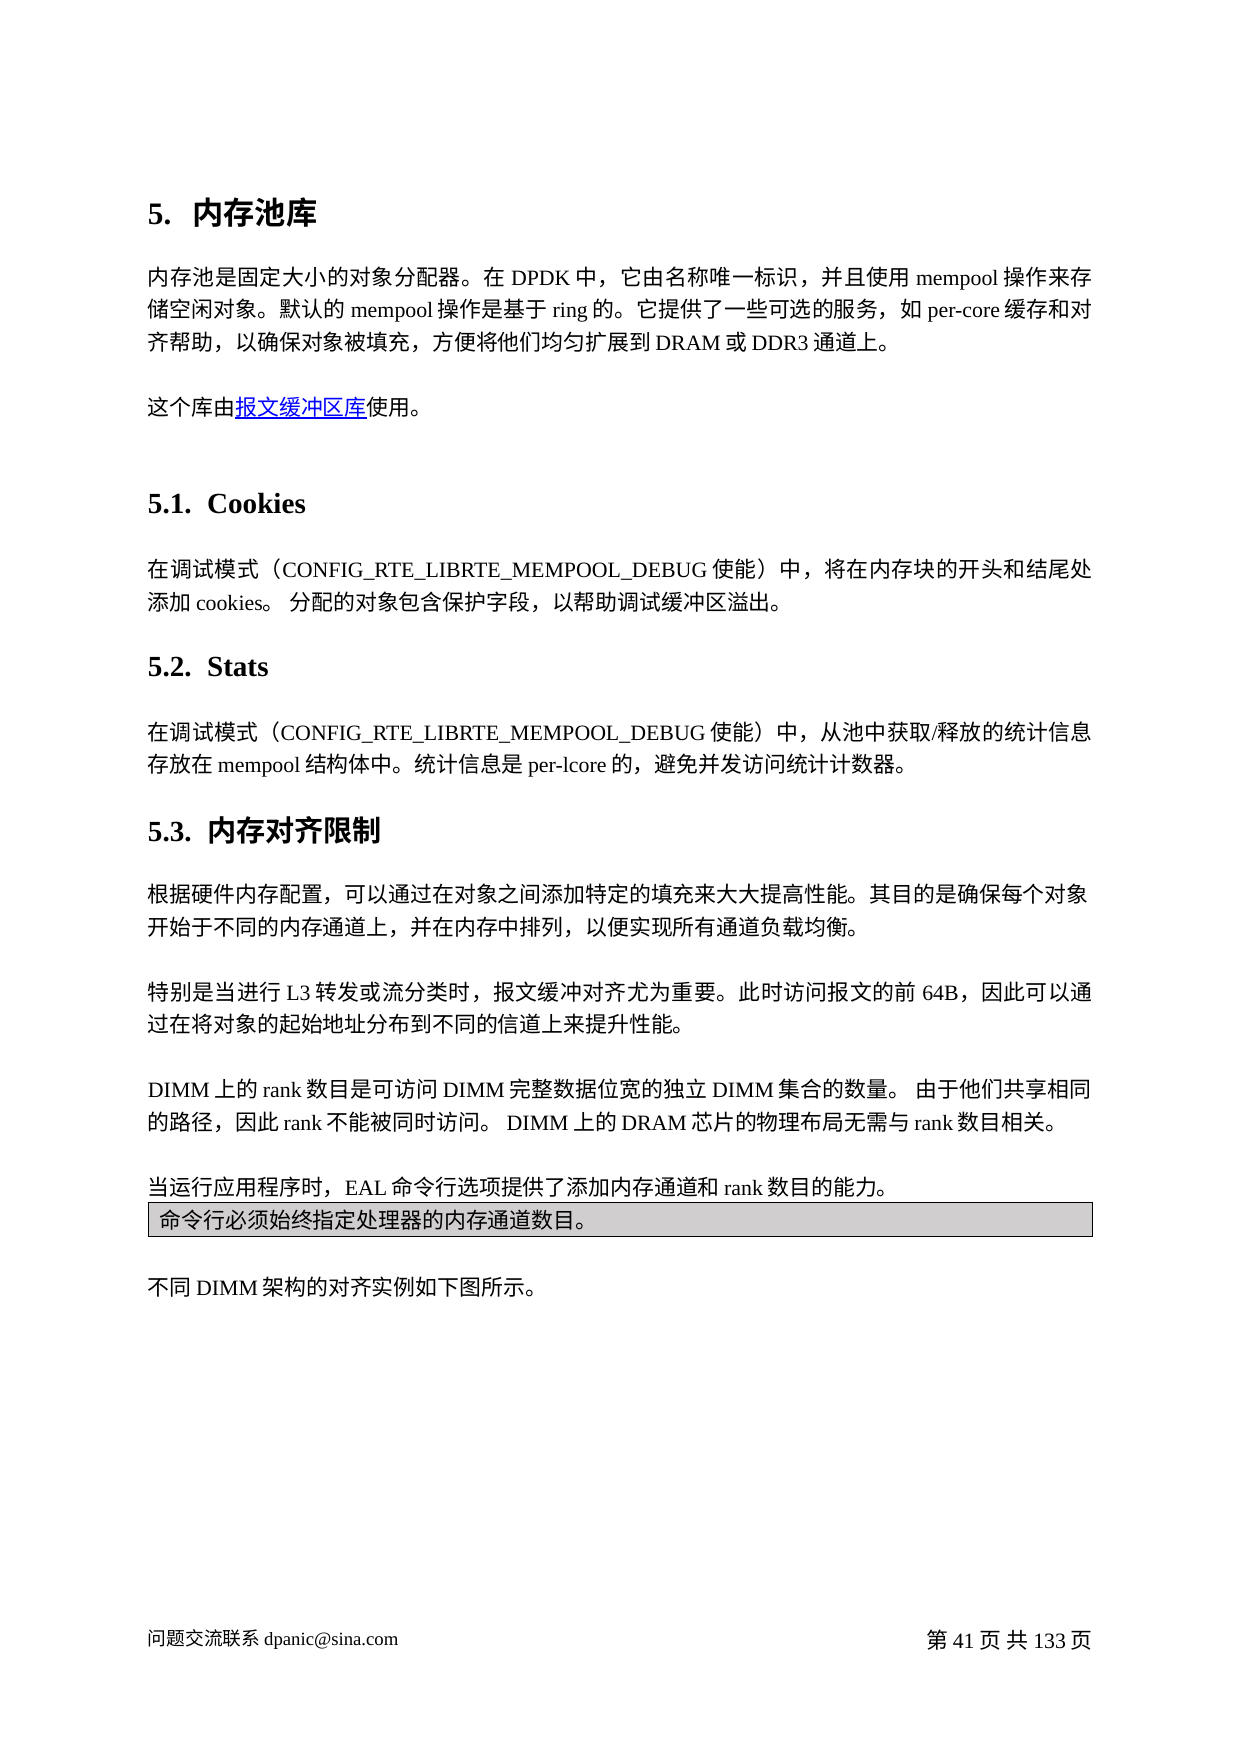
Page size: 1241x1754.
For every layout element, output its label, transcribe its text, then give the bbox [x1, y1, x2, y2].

text 根据硬件内存配置，可以通过在对象之间添加特定的填充来大大提高性能。其目的是确保每个对象开始于不同的内存通道上，并在内存中排列，以便实现所有通道负载均衡。 [148, 877, 1092, 942]
subtitle 内存池库 [148, 178, 1092, 243]
subtitle Cookies [148, 471, 1092, 536]
text 内存池是固定大小的对象分配器。在DPDK中，它由名称唯一标识，并且使用mempool操作来存储空闲对象。默认的mempool操作是基于ring的。它提供了一些可选的服务，如per-core缓存和对齐帮助，以确保对象被填充，方便将他们均匀扩展到DRAM或DDR3通道上。 [148, 259, 1092, 357]
text 不同DIMM架构的对齐实例如下图所示。 [148, 1269, 1092, 1302]
table_header 命令行必须始终指定处理器的内存通道数目。 [149, 1203, 1092, 1236]
text 在调试模式（CONFIG_RTE_LIBRTE_MEMPOOL_DEBUG使能）中，将在内存块的开头和结尾处添加cookies。 分配的对象包含保护字段，以帮助调试缓冲区溢出。 [148, 552, 1092, 617]
text 特别是当进行L3转发或流分类时，报文缓冲对齐尤为重要。此时访问报文的前64B，因此可以通过在将对象的起始地址分布到不同的信道上来提升性能。 [148, 974, 1092, 1039]
subtitle 内存对齐限制 [148, 796, 1092, 861]
text 这个库由报文缓冲区库使用。 [148, 389, 1092, 422]
text 当运行应用程序时，EAL命令行选项提供了添加内存通道和rank数目的能力。 [148, 1169, 1092, 1202]
subtitle Stats [148, 633, 1092, 698]
text DIMM上的rank数目是可访问DIMM完整数据位宽的独立DIMM集合的数量。 由于他们共享相同的路径，因此rank不能被同时访问。 DIMM上的DRAM芯片的物理布局无需与rank数目相关。 [148, 1072, 1092, 1137]
text 在调试模式（CONFIG_RTE_LIBRTE_MEMPOOL_DEBUG使能）中，从池中获取/释放的统计信息存放在mempool结构体中。统计信息是per-lcore的，避免并发访问统计计数器。 [148, 714, 1092, 779]
